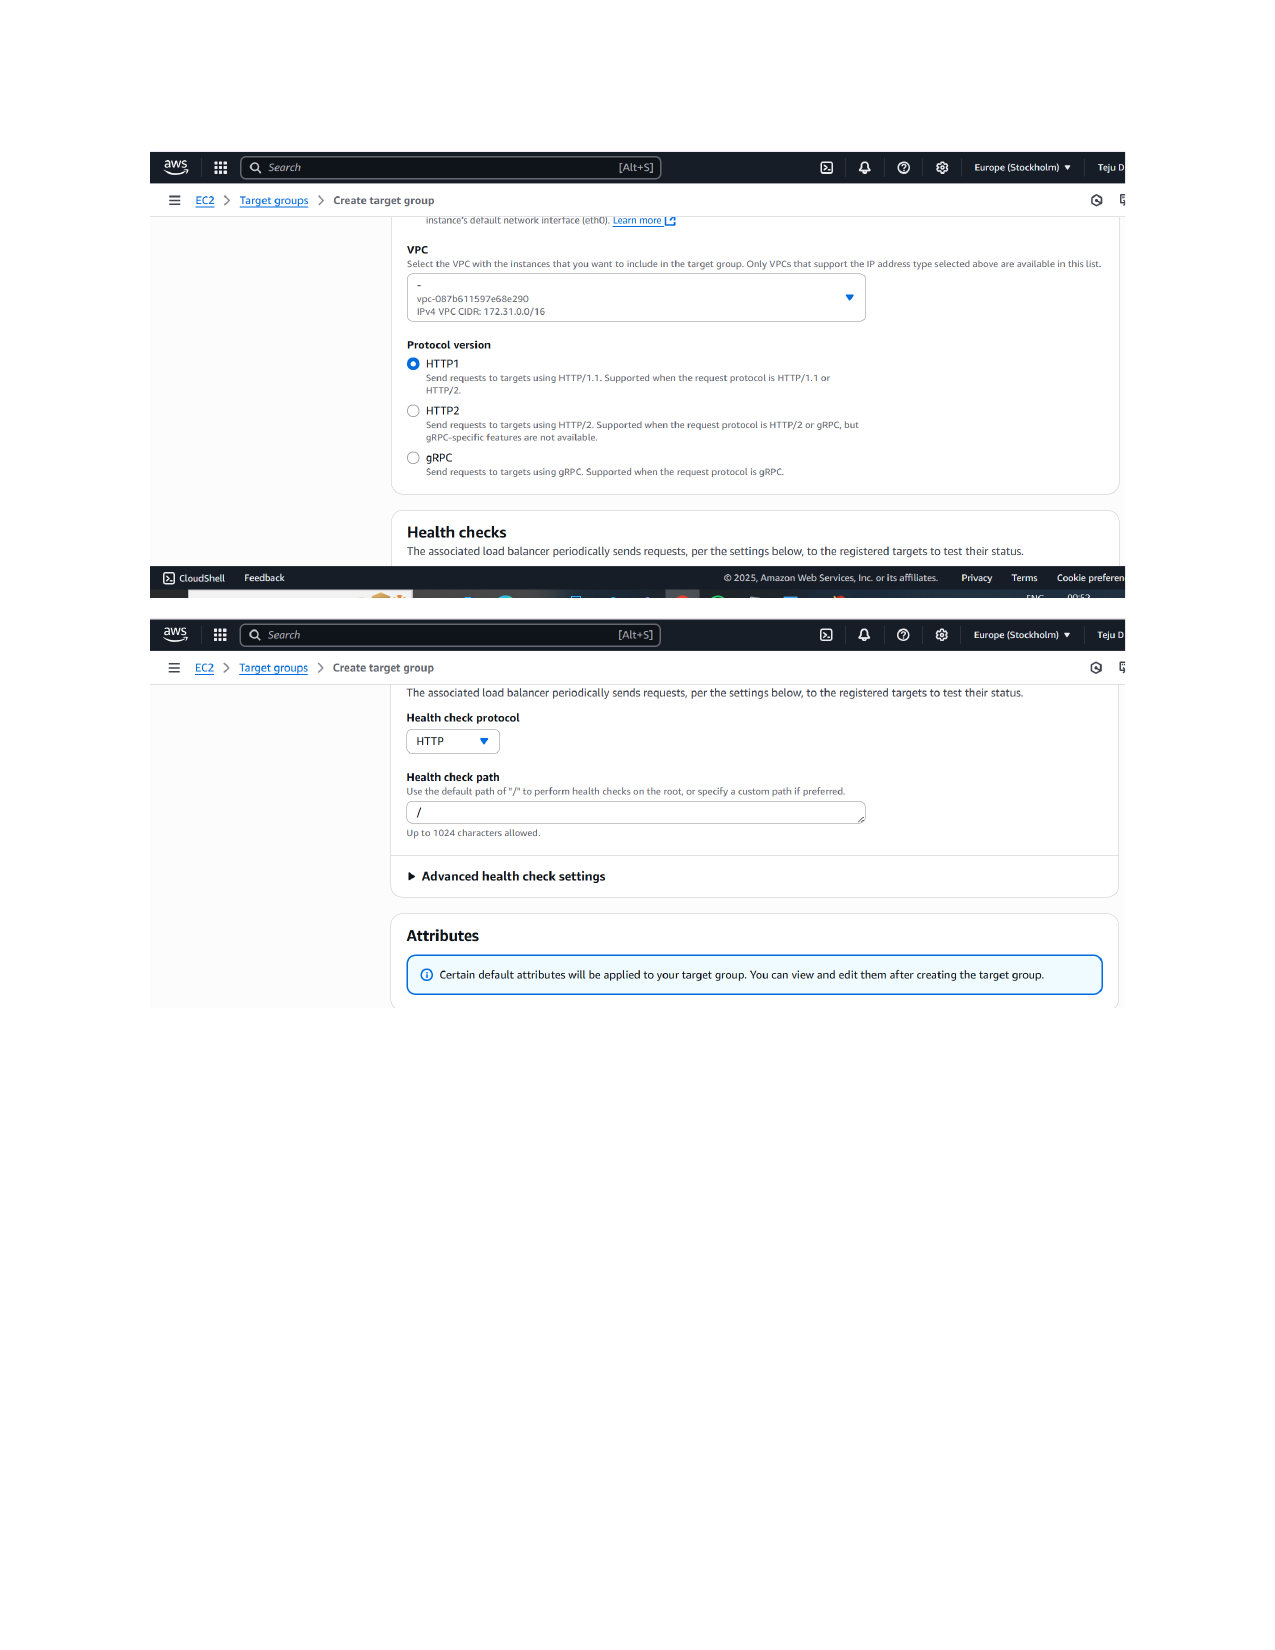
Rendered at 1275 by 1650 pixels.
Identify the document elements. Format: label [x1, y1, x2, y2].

picture [150, 618, 1125, 1008]
picture [150, 150, 1125, 598]
